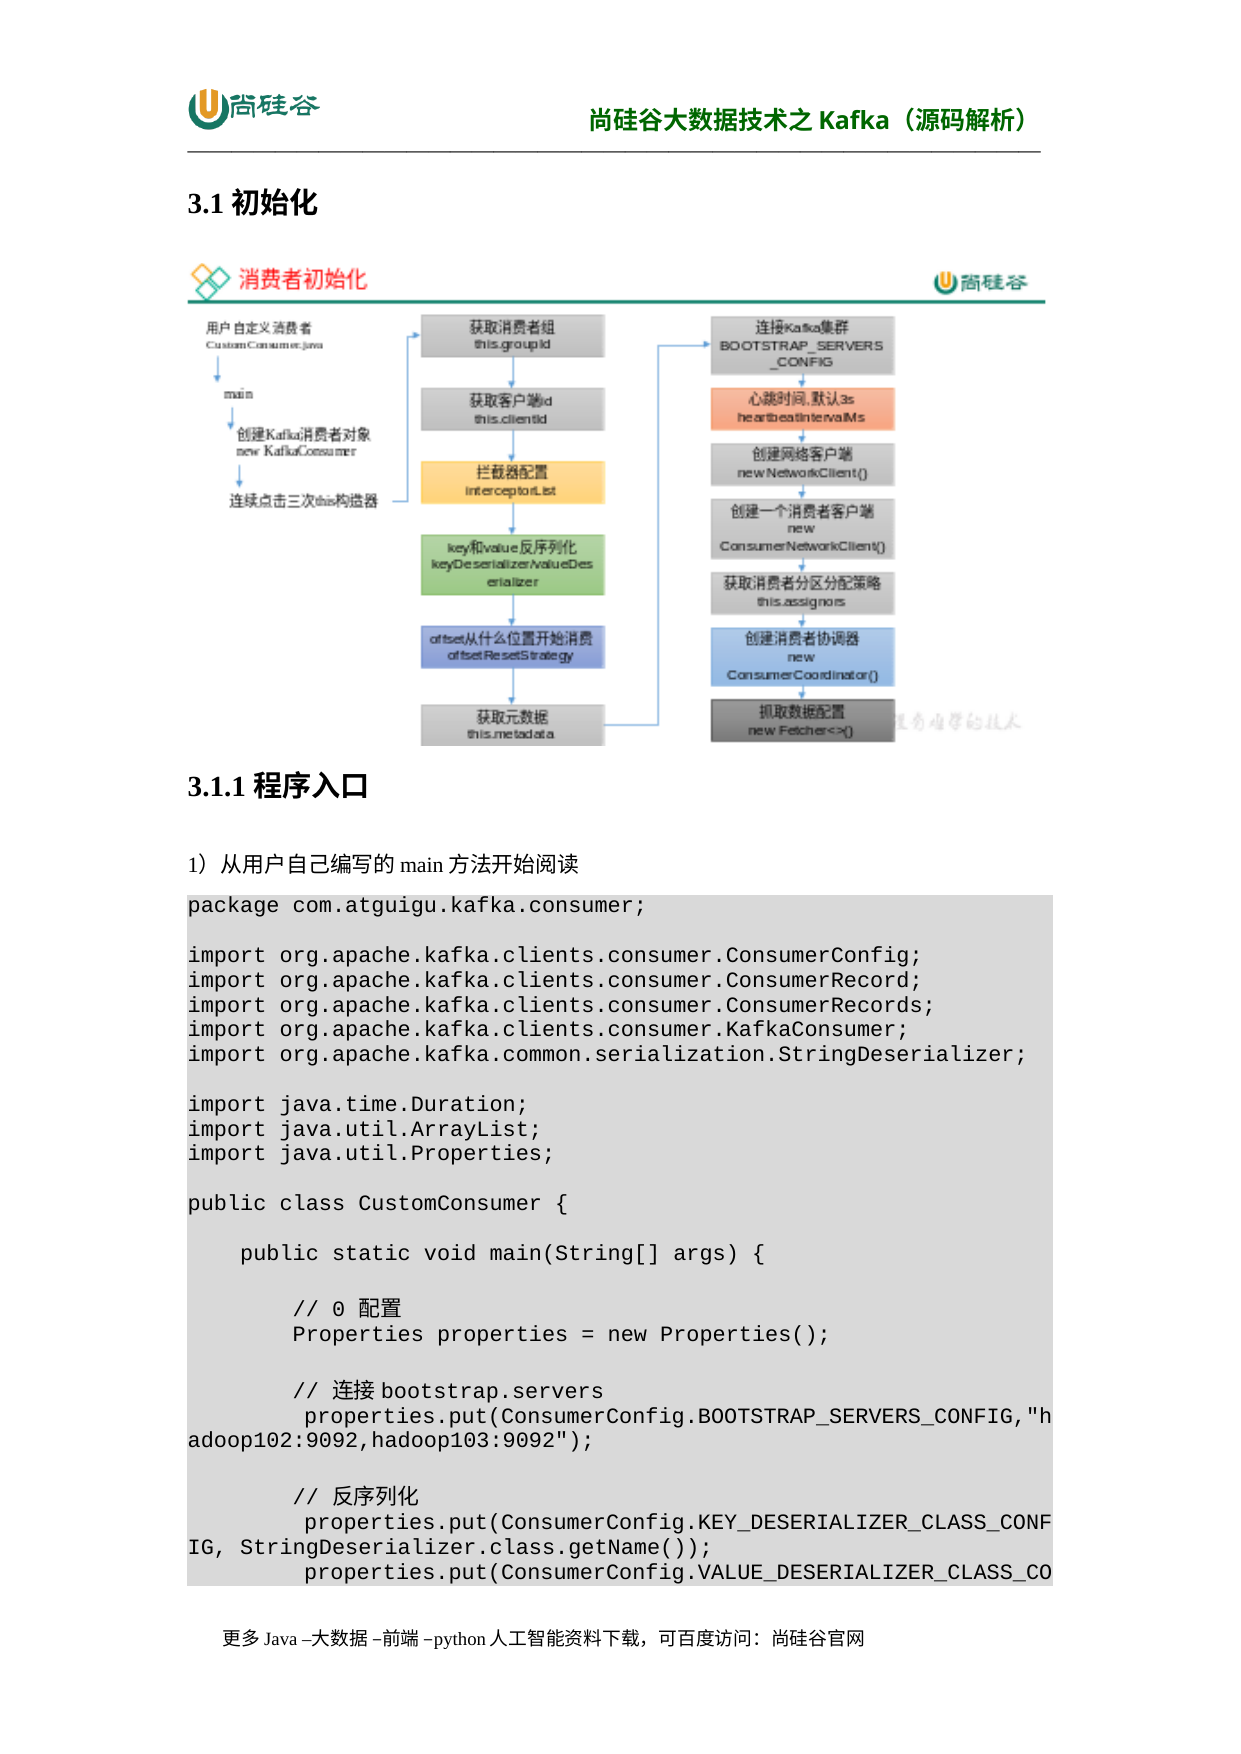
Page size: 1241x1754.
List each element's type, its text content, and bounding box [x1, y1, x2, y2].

text // 0 配置 [187, 1291, 1053, 1323]
picture [187, 88, 320, 130]
text public class CustomConsumer { [187, 1192, 1053, 1217]
text // 连接 bootstrap.servers [187, 1373, 1053, 1405]
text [187, 1561, 1053, 1586]
text package com.atguigu.kafka.consumer; [187, 895, 1053, 919]
text properties.put(ConsumerConfig.KEY_DESERIALIZER_CLASS_CONFIG, StringDeserializer.class.getName()); [187, 1511, 1053, 1561]
text // 反序列化 [187, 1479, 1053, 1511]
subtitle 3.1 初始化 [187, 168, 1053, 233]
text public static void main(String[] args) { [187, 1242, 1053, 1267]
text import org.apache.kafka.common.serialization.StringDeserializer; [187, 1043, 1053, 1068]
text import org.apache.kafka.clients.consumer.ConsumerRecords; [187, 994, 1053, 1019]
text properties.put(ConsumerConfig.BOOTSTRAP_SERVERS_CONFIG,"hadoop102:9092,hadoop103:9092"); [187, 1405, 1053, 1454]
text import java.util.Properties; [187, 1143, 1053, 1167]
text Properties properties = new Properties(); [187, 1323, 1053, 1348]
text import java.time.Duration; [187, 1093, 1053, 1118]
text import org.apache.kafka.clients.consumer.ConsumerRecord; [187, 969, 1053, 994]
text import org.apache.kafka.clients.consumer.KafkaConsumer; [187, 1019, 1053, 1043]
text 1）从用户自己编写的main方法开始阅读 [187, 846, 1053, 879]
text import org.apache.kafka.clients.consumer.ConsumerConfig; [187, 944, 1053, 969]
subtitle 3.1.1 程序入口 [187, 751, 1053, 816]
text import java.util.ArrayList; [187, 1118, 1053, 1143]
